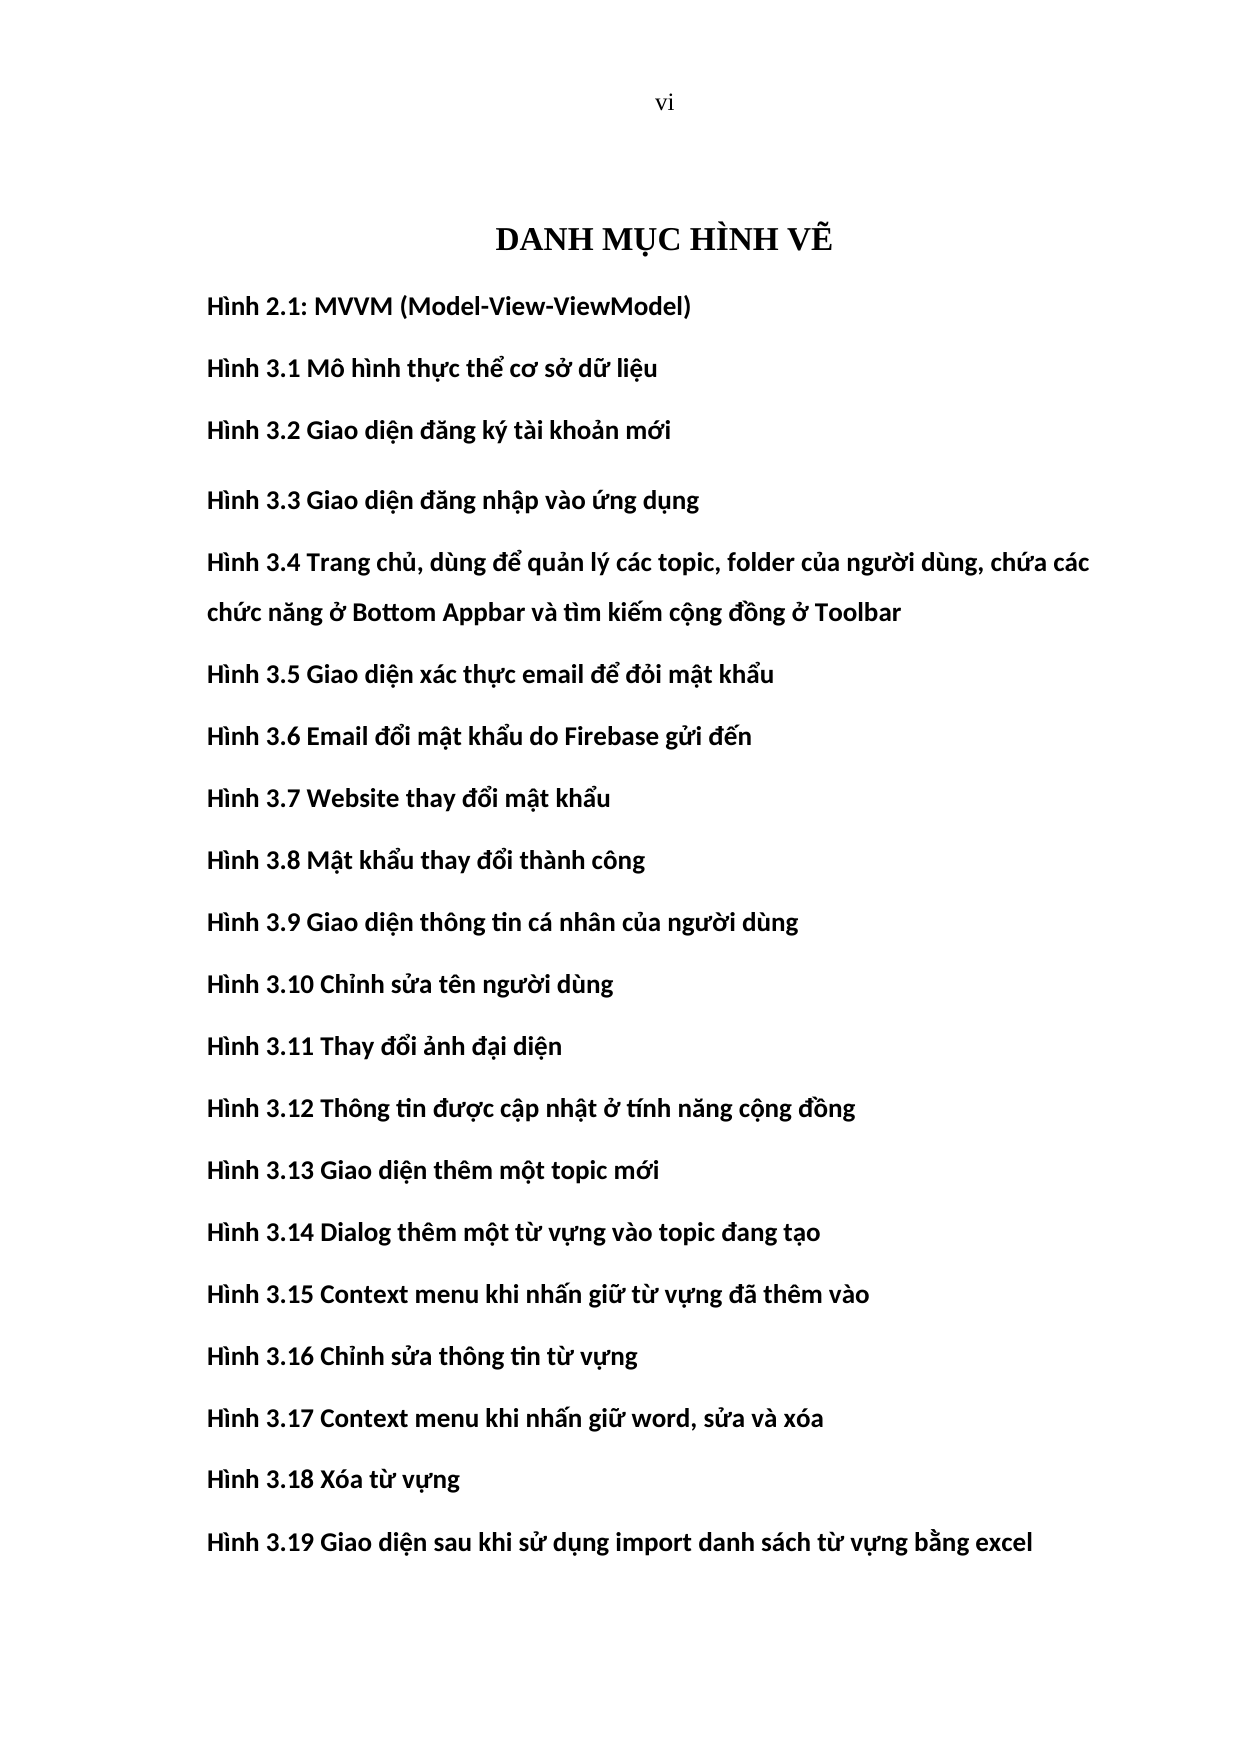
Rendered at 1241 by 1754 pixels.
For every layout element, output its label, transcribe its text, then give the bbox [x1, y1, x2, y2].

subtitle DANH MỤC HÌNH VẼ [207, 219, 1122, 258]
